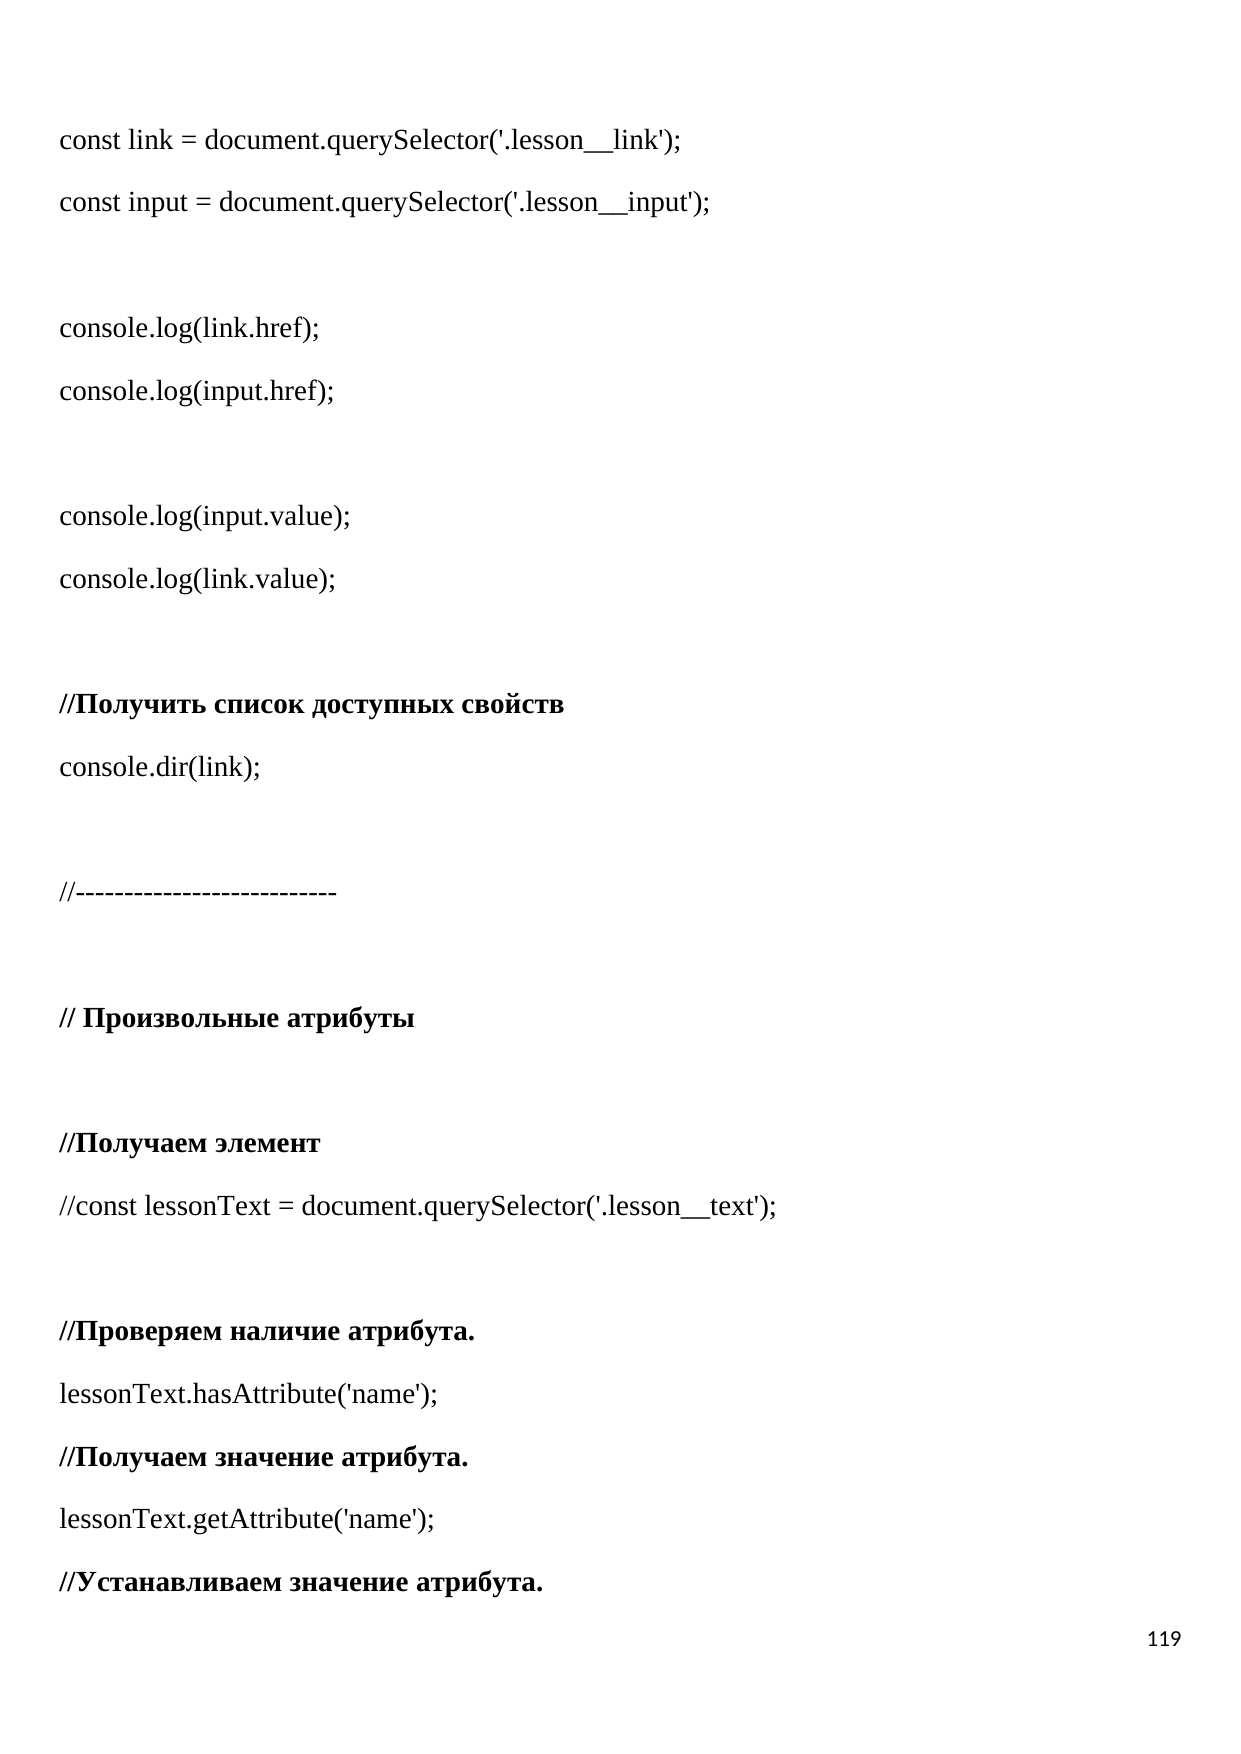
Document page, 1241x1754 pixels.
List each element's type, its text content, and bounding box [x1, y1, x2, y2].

text //const lessonText = document.querySelector('.lesson__text'); [59, 1188, 1181, 1221]
text const link = document.querySelector('.lesson__link'); [59, 122, 1181, 155]
text lessonText.hasAttribute('name'); [59, 1376, 1181, 1409]
text //Получить список доступных свойств [59, 686, 1181, 720]
text console.dir(link); [59, 749, 1181, 782]
text const input = document.querySelector('.lesson__input'); [59, 184, 1181, 218]
text console.log(input.value); [59, 498, 1181, 532]
text console.log(input.href); [59, 373, 1181, 406]
text //Получаем элемент [59, 1125, 1181, 1159]
text console.log(link.href); [59, 310, 1181, 343]
text //--------------------------- [59, 874, 1181, 908]
text //Проверяем наличие атрибута. [59, 1313, 1181, 1347]
text //Устанавливаем значение атрибута. [59, 1564, 1181, 1598]
text //Получаем значение атрибута. [59, 1439, 1181, 1472]
text lessonText.getAttribute('name'); [59, 1501, 1181, 1535]
text console.log(link.value); [59, 561, 1181, 594]
text // Произвольные атрибуты [59, 1000, 1181, 1033]
